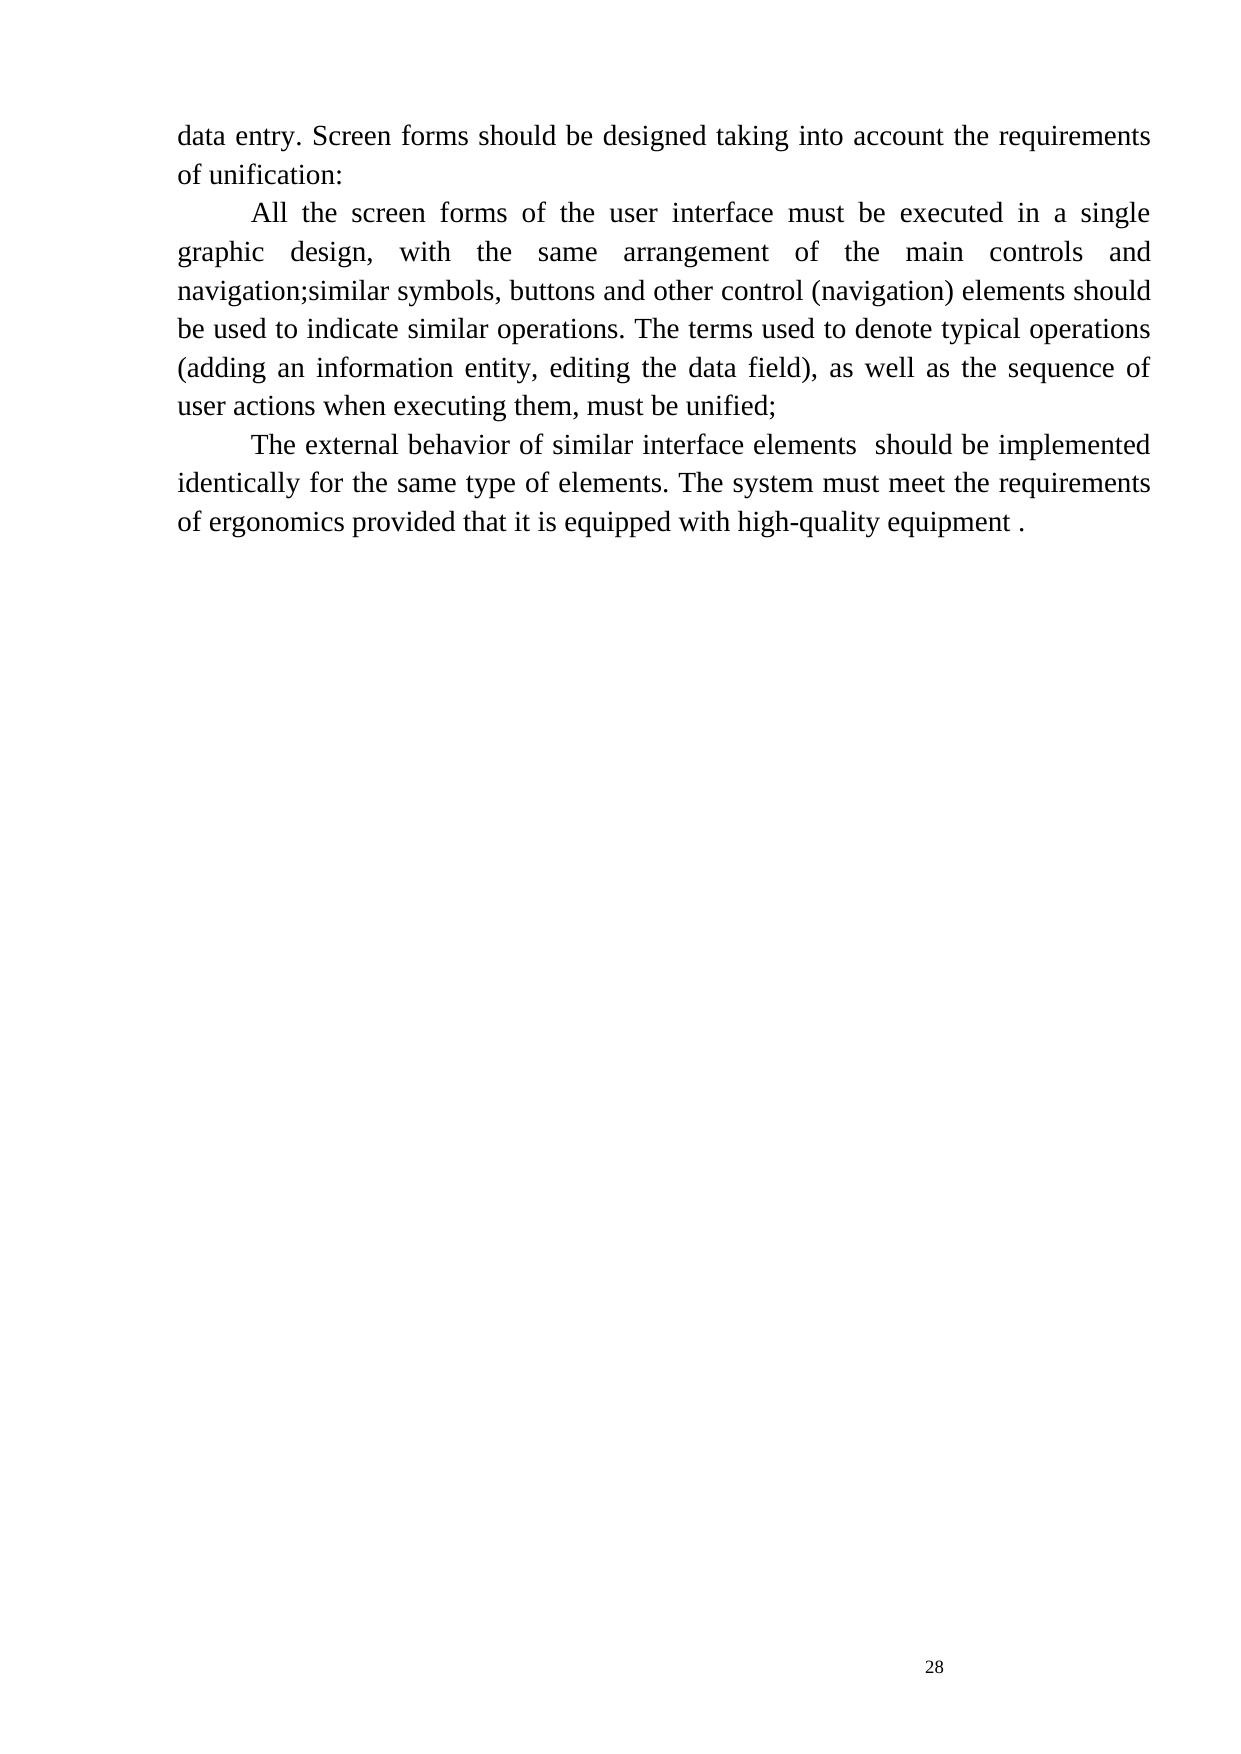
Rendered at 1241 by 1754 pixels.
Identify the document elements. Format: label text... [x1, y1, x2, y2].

text All the screen forms of the user interface must be executed in a single graphic design, with the same arrangement of the main controls and navigation;similar symbols, buttons and other control (navigation) elements should be used to indicate similar operations. The terms used to denote typical operations (adding an information entity, editing the data field), as well as the sequence of user actions when executing them, must be unified; [177, 196, 1152, 422]
text The external behavior of similar interface elements should be implemented identically for the same type of elements. The system must meet the requirements of ergonomics provided that it is equipped with high-quality equipment . [177, 427, 1152, 537]
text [177, 118, 1152, 191]
